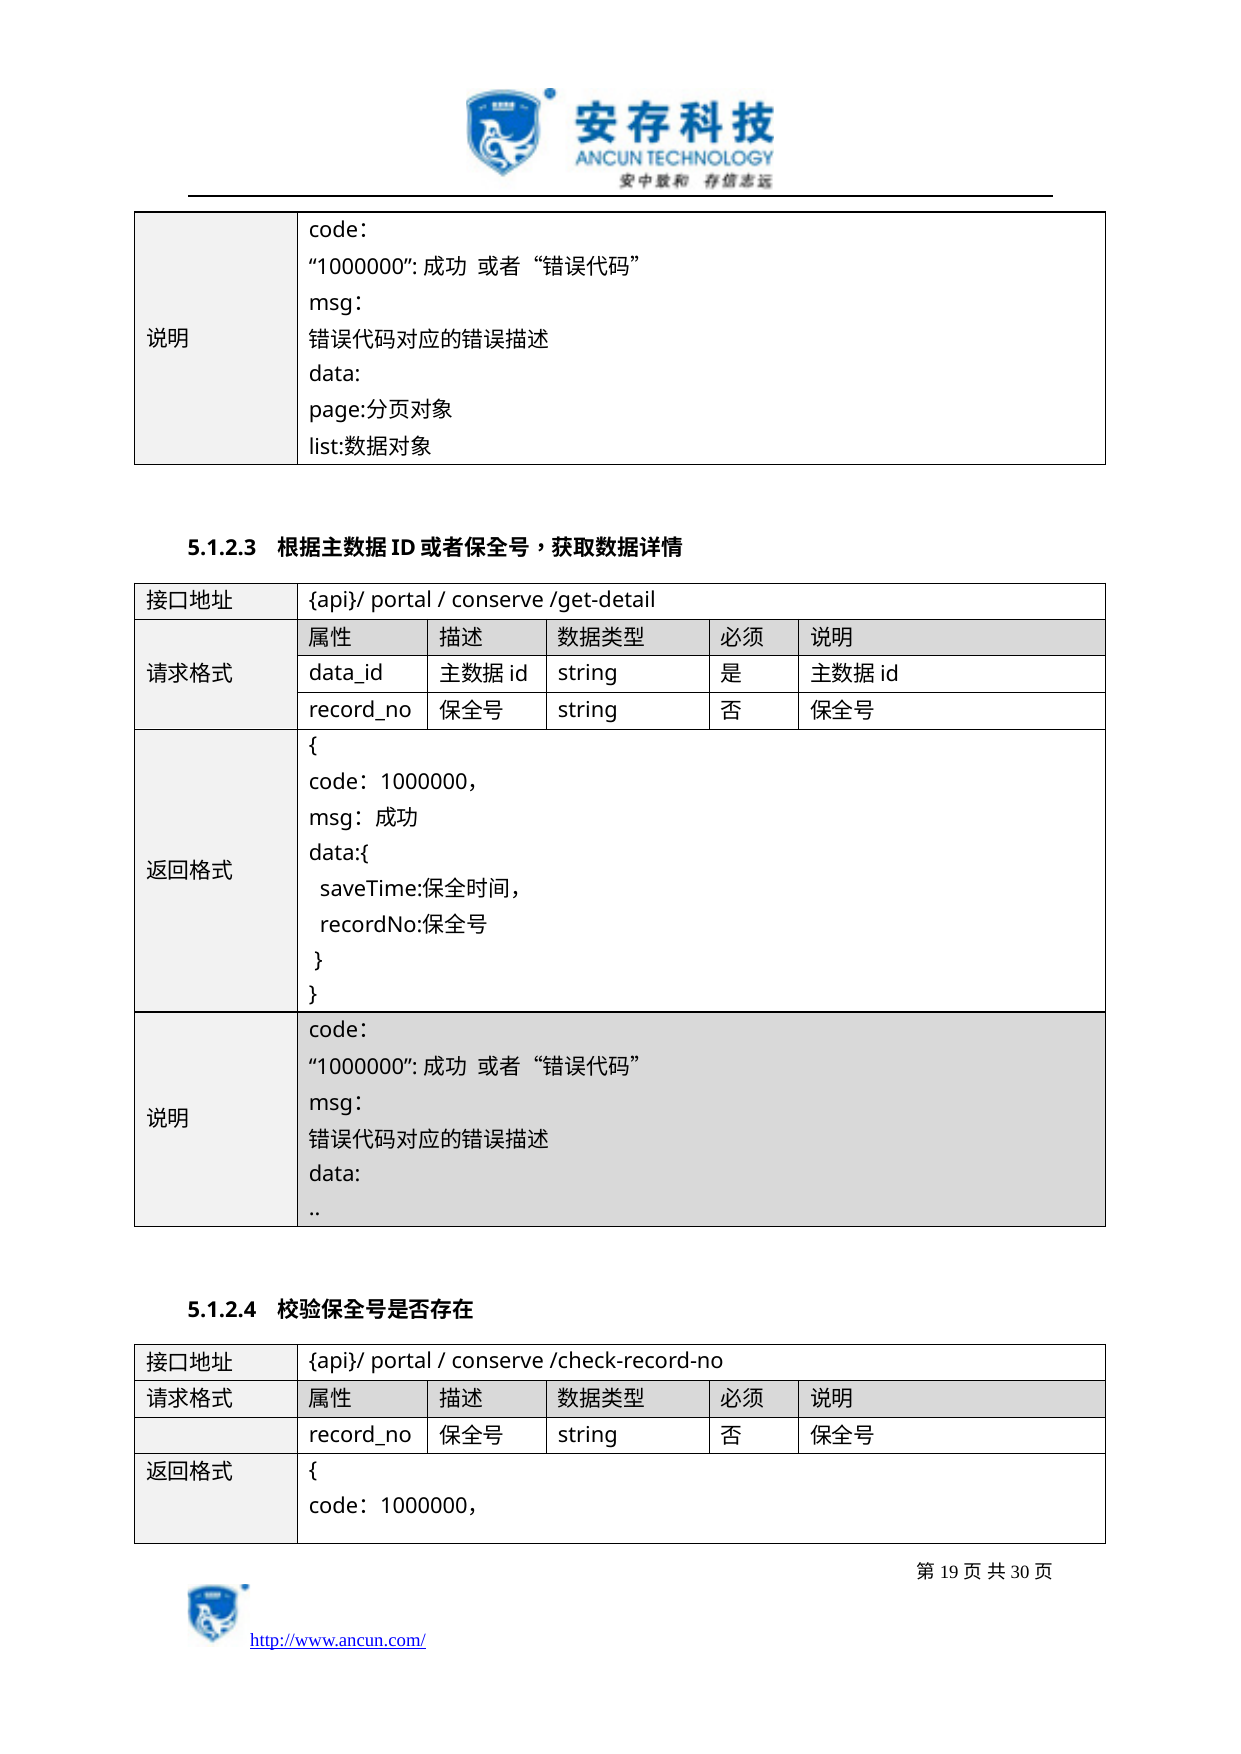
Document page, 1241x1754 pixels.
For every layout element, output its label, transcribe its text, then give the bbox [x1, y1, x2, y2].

table_cell { code：1000000， msg：成功 data:{ saveTime:保全时间， recordNo:保全号 } } [298, 730, 1105, 1011]
table_header 接口地址 [135, 1345, 297, 1380]
table_cell 说明 [799, 1381, 1105, 1417]
table_cell 属性 [298, 620, 427, 655]
table_cell 属性 [298, 1381, 427, 1417]
picture [187, 1584, 251, 1647]
table_cell code： “1000000”: 成功 或者“错误代码” msg： 错误代码对应的错误描述 data: page:分页对象 list:数据对象 [298, 213, 1105, 464]
table_cell code： “1000000”: 成功 或者“错误代码” msg： 错误代码对应的错误描述 data: .. [298, 1013, 1105, 1226]
table_cell string [547, 693, 709, 728]
table_cell 保全号 [428, 693, 546, 728]
table_cell 数据类型 [547, 620, 709, 655]
table_header {api}/ portal / conserve /check-record-no [298, 1345, 1105, 1380]
table_cell 说明 [135, 213, 297, 464]
table_cell 描述 [428, 1381, 546, 1417]
table_cell { code：1000000， msg：成功 data:{ flag:状态 } } [298, 1454, 1105, 1543]
table_cell 必须 [710, 1381, 798, 1417]
table_cell 数据类型 [547, 1381, 709, 1417]
table_cell 保全号 [799, 1418, 1105, 1453]
table_cell 描述 [428, 620, 546, 655]
table_cell 主数据id [799, 656, 1105, 692]
table_cell string [547, 1418, 709, 1453]
table_cell [135, 1418, 297, 1453]
subtitle 校验保全号是否存在 [187, 1293, 1053, 1323]
table_cell record_no [298, 1418, 427, 1453]
picture [466, 88, 774, 194]
table_cell 否 [710, 693, 798, 728]
table_cell 保全号 [799, 693, 1105, 728]
table_header 接口地址 [135, 584, 297, 619]
table_cell 否 [710, 1418, 798, 1453]
table_cell data_id [298, 656, 427, 692]
table_cell string [547, 656, 709, 692]
table_cell 必须 [710, 620, 798, 655]
subtitle 根据主数据ID或者保全号，获取数据详情 [187, 532, 1053, 562]
table_cell 请求格式 [135, 620, 297, 728]
table_header {api}/ portal / conserve /get-detail [298, 584, 1105, 619]
table_cell 主数据id [428, 656, 546, 692]
table_cell 说明 [799, 620, 1105, 655]
table_cell 是 [710, 656, 798, 692]
table_cell 保全号 [428, 1418, 546, 1453]
table_cell 请求格式 [135, 1381, 297, 1417]
table_cell 返回格式 [135, 730, 297, 1011]
table_cell 返回格式 [135, 1454, 297, 1543]
table_cell record_no [298, 693, 427, 728]
table_cell 说明 [135, 1013, 297, 1226]
